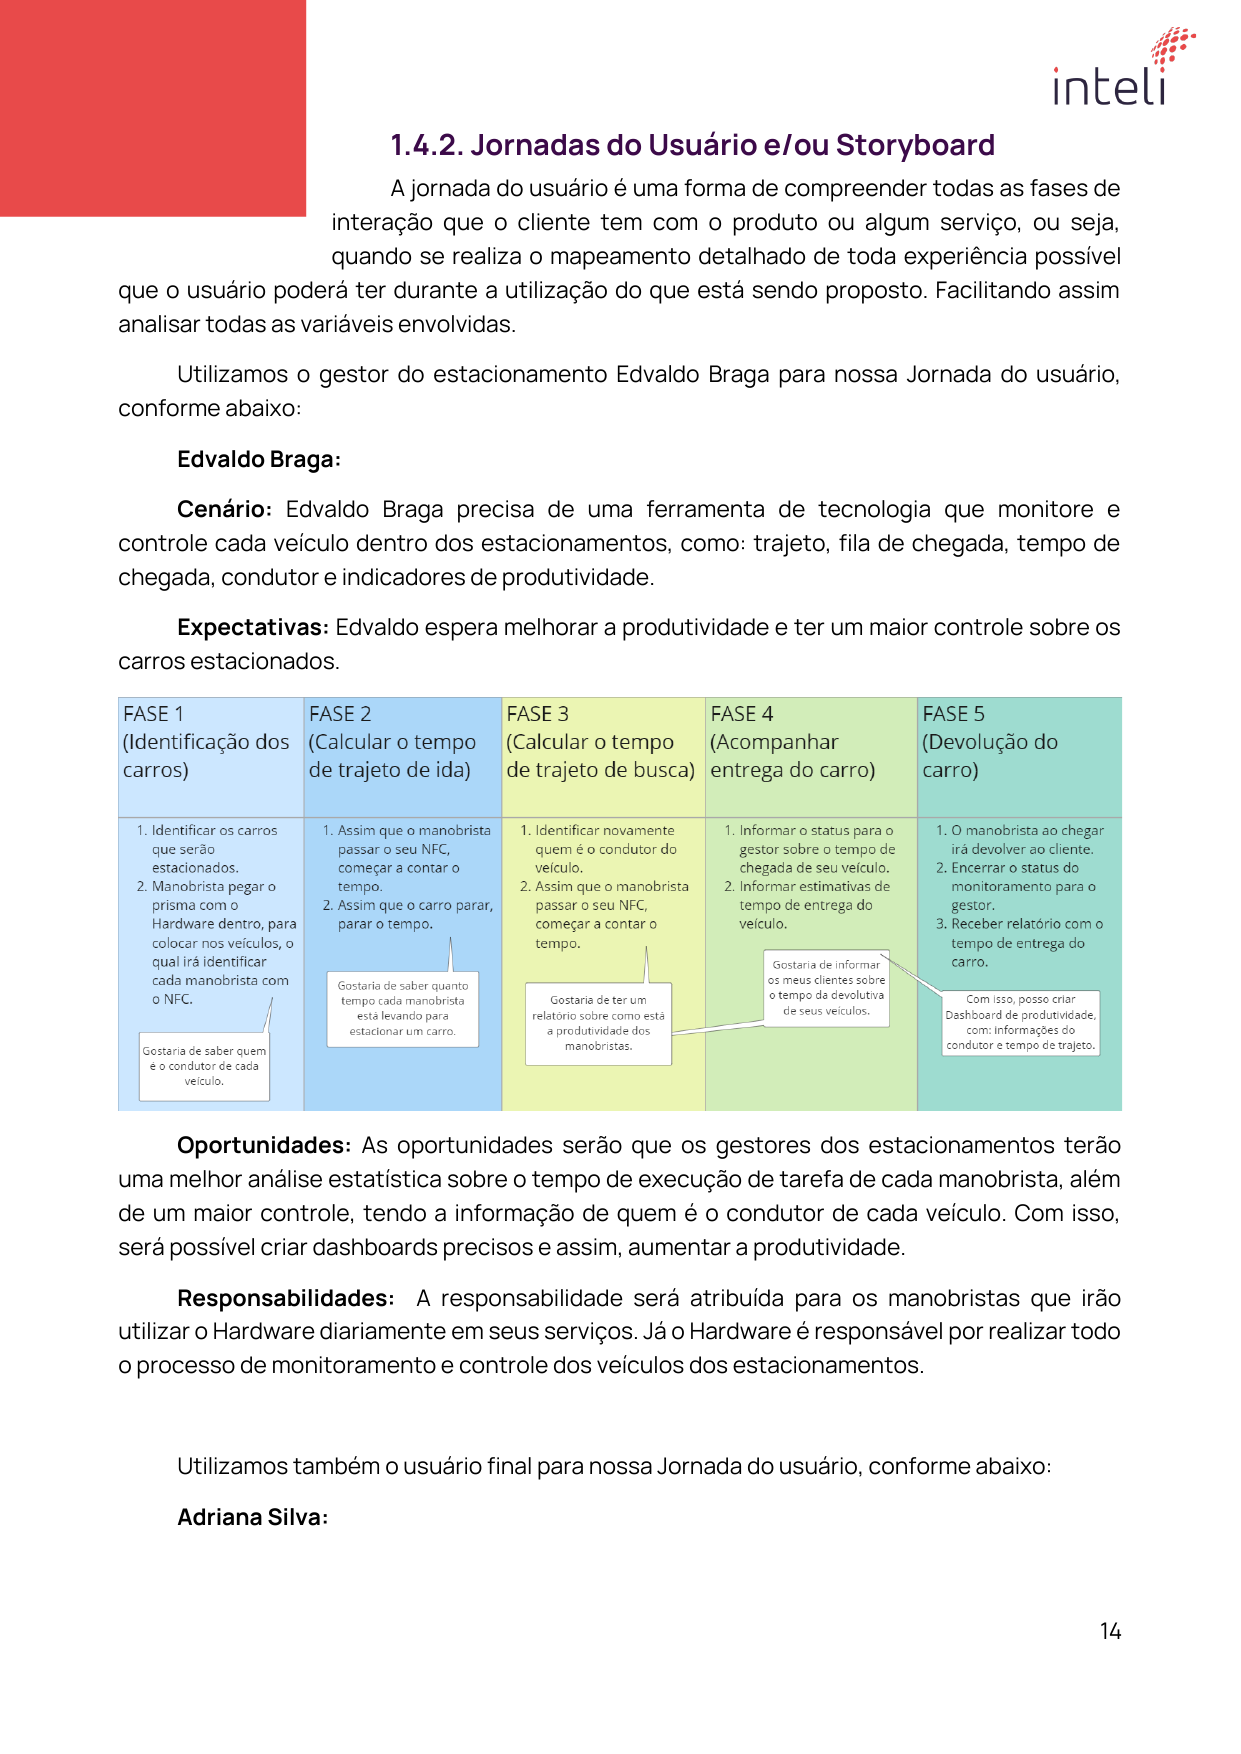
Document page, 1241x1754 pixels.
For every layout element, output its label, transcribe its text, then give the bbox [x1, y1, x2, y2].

text Cenário: Edvaldo Braga precisa de uma ferramenta de tecnologia que monitore e controle cada veículo dentro dos estacionamentos, como: trajeto, fila de chegada, tempo de chegada, condutor e indicadores de produtividade. [118, 493, 1122, 592]
picture [118, 695, 1123, 1111]
text Expectativas: Edvaldo espera melhorar a produtividade e ter um maior controle sobre os carros estacionados. [118, 611, 1122, 676]
picture [1054, 27, 1197, 105]
text Responsabilidades: A responsabilidade será atribuída para os manobristas que irão utilizar o Hardware diariamente em seus serviços. Já o Hardware é responsável por realizar todo o processo de monitoramento e controle dos veículos dos estacionamentos. [118, 1281, 1122, 1381]
text Utilizamos também o usuário final para nossa Jornada do usuário, conforme abaixo: [118, 1450, 1122, 1482]
text Utilizamos o gestor do estacionamento Edvaldo Braga para nossa Jornada do usuário, conforme abaixo: [118, 358, 1122, 423]
text A jornada do usuário é uma forma de compreender todas as fases de interação que o cliente tem com o produto ou algum serviço, ou seja, quando se realiza o mapeamento detalhado de toda experiência possível que o usuário poderá ter durante a utilização do que está sendo proposto. Facilitando assim analisar todas as variáveis envolvidas. [118, 172, 1122, 339]
picture [0, 0, 307, 217]
text Oportunidades: As oportunidades serão que os gestores dos estacionamentos terão uma melhor análise estatística sobre o tempo de execução de tarefa de cada manobrista, além de um maior controle, tendo a informação de quem é o condutor de cada veículo. Com isso, será possível criar dashboards precisos e assim, aumentar a produtividade. [118, 1129, 1122, 1262]
text Adriana Silva: [118, 1501, 1122, 1532]
text Edvaldo Braga: [118, 442, 1122, 474]
subtitle 1.4.2. Jornadas do Usuário e/ou Storyboard [118, 124, 1122, 164]
